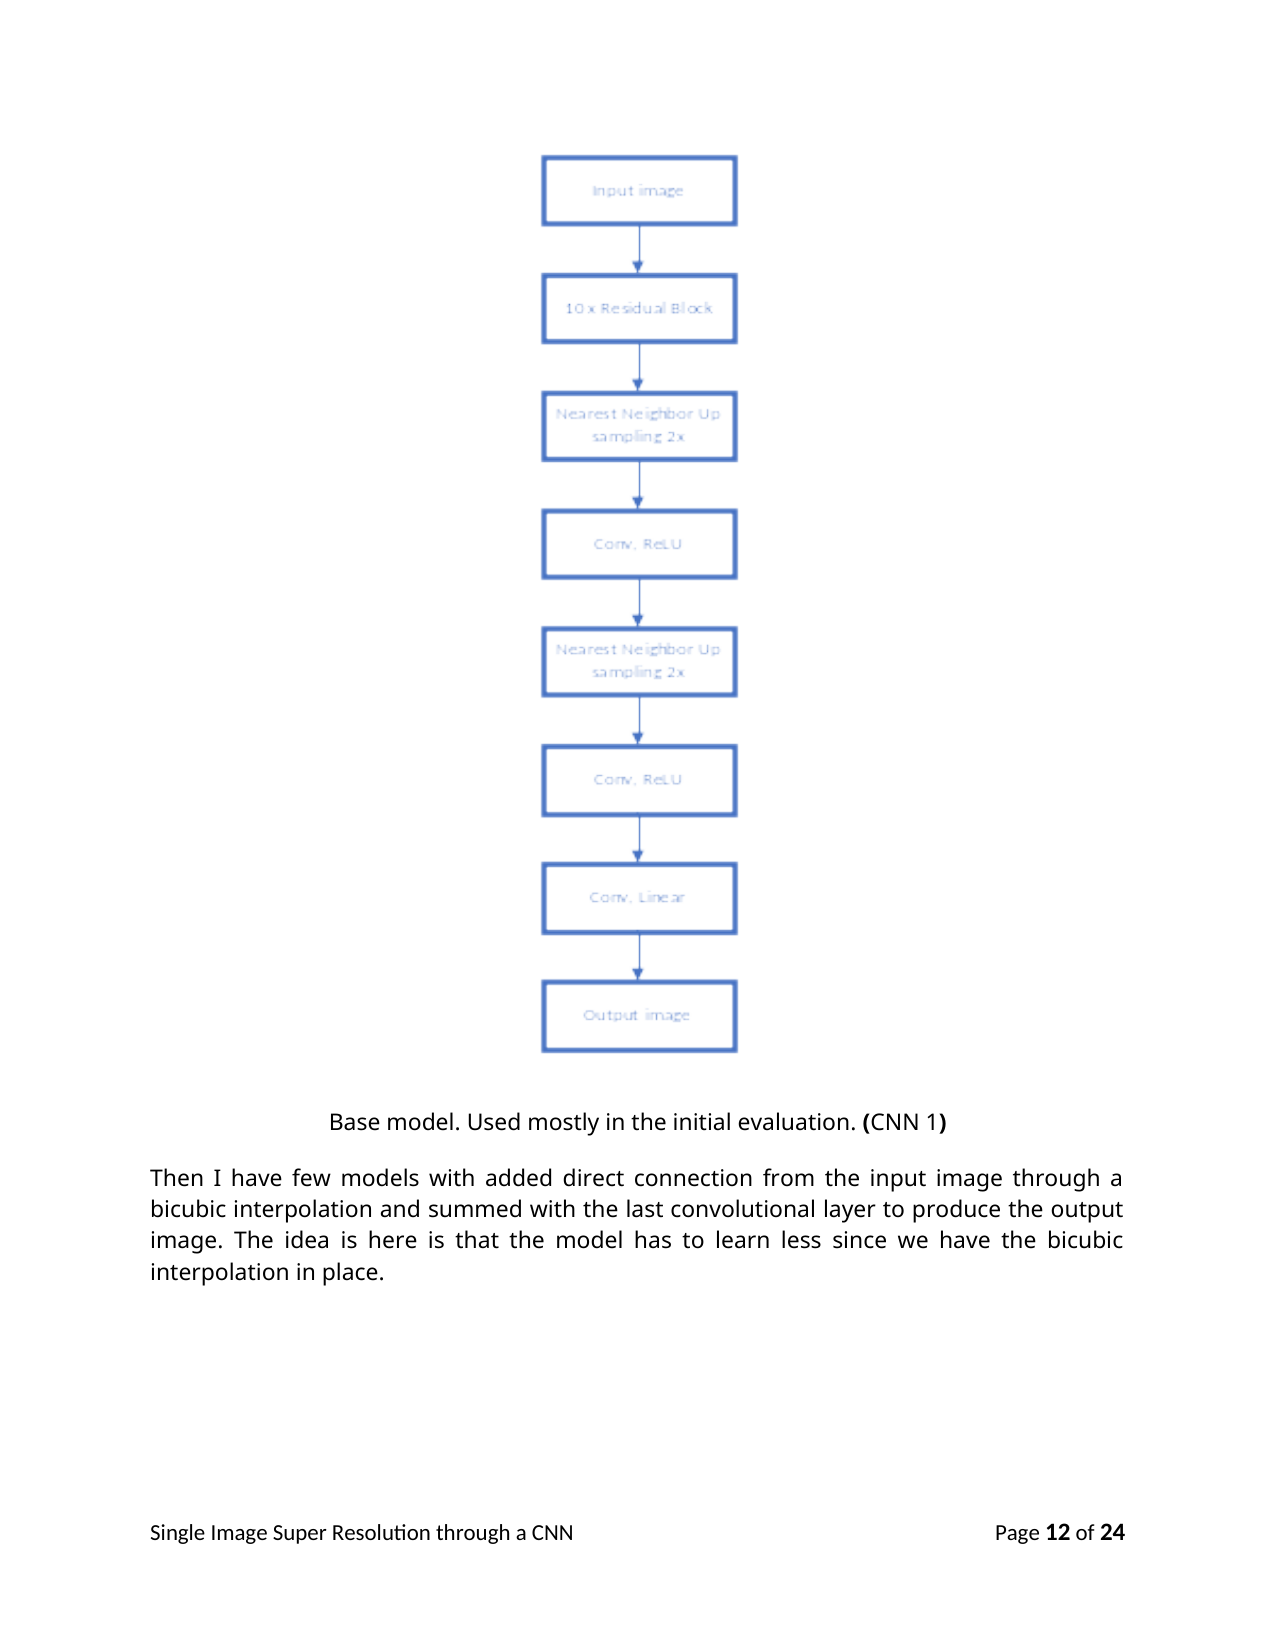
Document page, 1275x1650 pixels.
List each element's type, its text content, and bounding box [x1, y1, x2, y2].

text Base model. Used mostly in the initial evaluation. (CNN 1) [150, 1106, 1125, 1137]
text Then I have few models with added direct connection from the input image through a bicubic interpolation and summed with the last convolutional layer to produce the output image. The idea is here is that the model has to learn less since we have the bicubic interpolation in place. [150, 1162, 1125, 1287]
